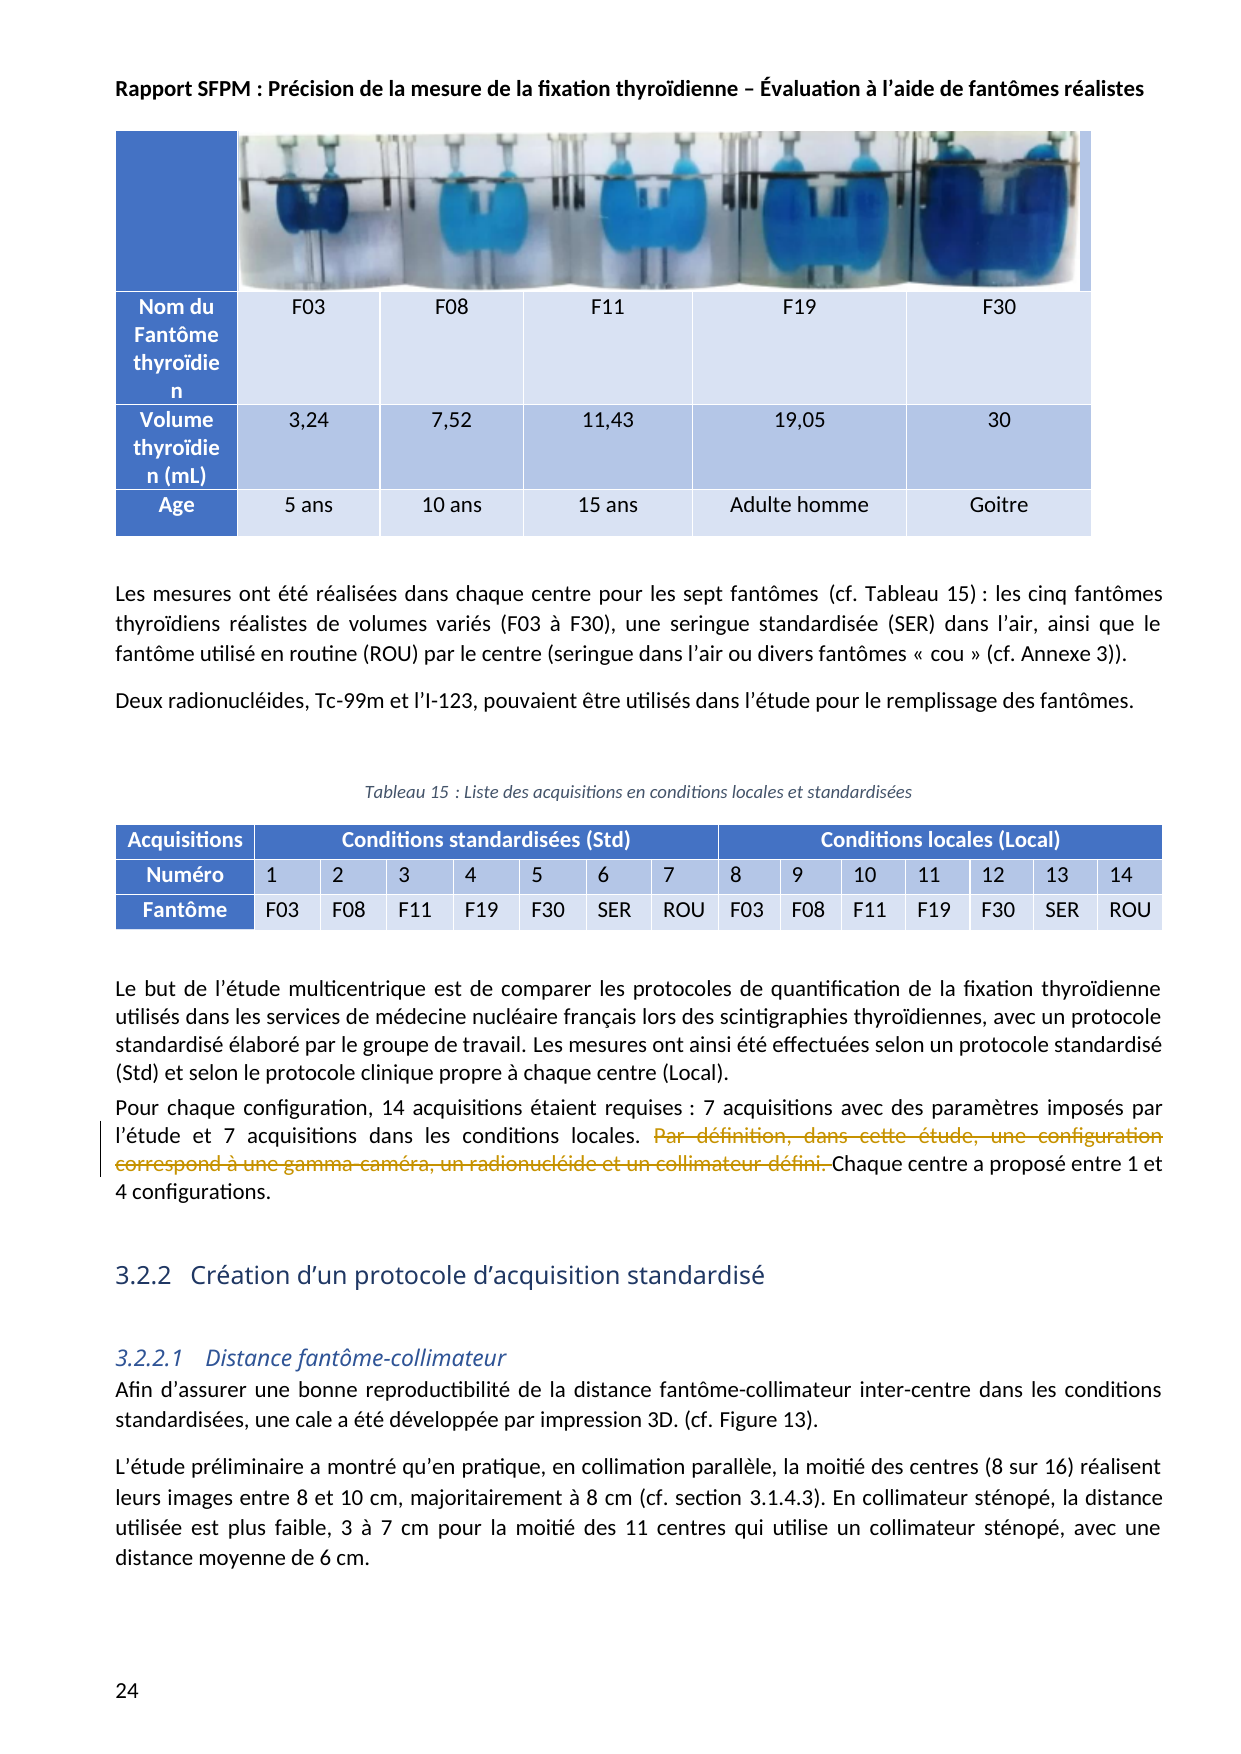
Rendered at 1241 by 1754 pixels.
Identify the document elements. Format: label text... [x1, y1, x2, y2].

table_cell F19 [906, 895, 969, 929]
table_cell 5 ans [238, 490, 379, 536]
table_header [116, 131, 237, 291]
table_cell F30 [520, 895, 586, 929]
table_cell F08 [321, 895, 386, 929]
table_cell Nom du Fantôme thyroïdien [116, 292, 237, 404]
text Le but de l’étude multicentrique est de comparer les protocoles de quantification de la fixation thyroïdienne utilisés dans les services de médecine nucléaire français lors des scintigraphies thyroïdiennes, avec un protocole standardisé élaboré par le groupe de travail. Les mesures ont ainsi été effectuées selon un protocole standardisé (Std) et selon le protocole clinique propre à chaque centre (Local). [115, 974, 1163, 1086]
table_cell SER [1034, 895, 1097, 929]
table_cell Numéro [116, 860, 254, 894]
table_cell 11 [906, 860, 969, 894]
table_cell ROU [652, 895, 718, 929]
subtitle Création d’un protocole d’acquisition standardisé [115, 1258, 1163, 1292]
table_cell F08 [781, 895, 841, 929]
table_cell 7,52 [381, 405, 523, 489]
table_cell 2 [321, 860, 386, 894]
table_cell 7 [652, 860, 718, 894]
table_cell Volume thyroïdien (mL) [116, 405, 237, 489]
table_cell 5 [520, 860, 586, 894]
table_cell 6 [587, 860, 651, 894]
table_cell Adulte homme [693, 490, 906, 536]
table_cell 12 [971, 860, 1033, 894]
table_cell 13 [1034, 860, 1097, 894]
table_cell 15 ans [524, 490, 692, 536]
table_cell 10 ans [381, 490, 523, 536]
table_cell F03 [719, 895, 780, 929]
text Les mesures ont été réalisées dans chaque centre pour les sept fantômes (cf. Tableau 15) : les cinq fantômes thyroïdiens réalistes de volumes variés (F03 à F30), une seringue standardisée (SER) dans l’air, ainsi que le fantôme utilisé en routine (ROU) par le centre (seringue dans l’air ou divers fantômes « cou » (cf. Annexe 3)). [115, 579, 1163, 667]
table_cell ROU [1098, 895, 1162, 929]
table_cell 9 [781, 860, 841, 894]
table_cell F11 [842, 895, 905, 929]
table_cell F30 [907, 292, 1091, 404]
text Pour chaque configuration, 14 acquisitions étaient requises : 7 acquisitions avec des paramètres imposés par l’étude et 7 acquisitions dans les conditions locales. Chaque centre a proposé entre 1 et 4 configurations. [115, 1093, 1163, 1205]
table_header Conditions locales (Local) [719, 825, 1162, 859]
picture [238, 131, 1080, 291]
table_header Conditions standardisées (Std) [255, 825, 718, 859]
table_cell F11 [524, 292, 692, 404]
table_cell F19 [693, 292, 906, 404]
table_cell F11 [387, 895, 453, 929]
table_cell 3 [387, 860, 453, 894]
table_cell 3,24 [238, 405, 379, 489]
table_cell F30 [971, 895, 1033, 929]
table_cell 10 [842, 860, 905, 894]
table_cell Fantôme [116, 895, 254, 929]
text Afin d’assurer une bonne reproductibilité de la distance fantôme-collimateur inter-centre dans les conditions standardisées, une cale a été développée par impression 3D. (cf. Figure 13). [115, 1375, 1163, 1433]
table_cell 8 [719, 860, 780, 894]
table_cell 4 [454, 860, 519, 894]
table_cell F08 [381, 292, 523, 404]
table_cell 19,05 [693, 405, 906, 489]
table_header [1080, 131, 1091, 291]
table_header Acquisitions [116, 825, 254, 859]
table_cell Age [116, 490, 237, 536]
table_cell 30 [907, 405, 1091, 489]
table_cell F19 [454, 895, 519, 929]
subtitle Distance fantôme-collimateur [115, 1342, 1163, 1373]
text Deux radionucléides, Tc-99m et l’I-123, pouvaient être utilisés dans l’étude pour le remplissage des fantômes. [115, 686, 1163, 714]
table_cell Goitre [907, 490, 1091, 536]
table_cell SER [587, 895, 651, 929]
table_cell F03 [255, 895, 320, 929]
table_cell 14 [1098, 860, 1162, 894]
table_cell F03 [238, 292, 379, 404]
table_cell 1 [255, 860, 320, 894]
text L’étude préliminaire a montré qu’en pratique, en collimation parallèle, la moitié des centres (8 sur 16) réalisent leurs images entre 8 et 10 cm, majoritairement à 8 cm (cf. section 3.1.4.3). En collimateur sténopé, la distance utilisée est plus faible, 3 à 7 cm pour la moitié des 11 centres qui utilise un collimateur sténopé, avec une distance moyenne de 6 cm. [115, 1452, 1163, 1571]
table_cell 11,43 [524, 405, 692, 489]
